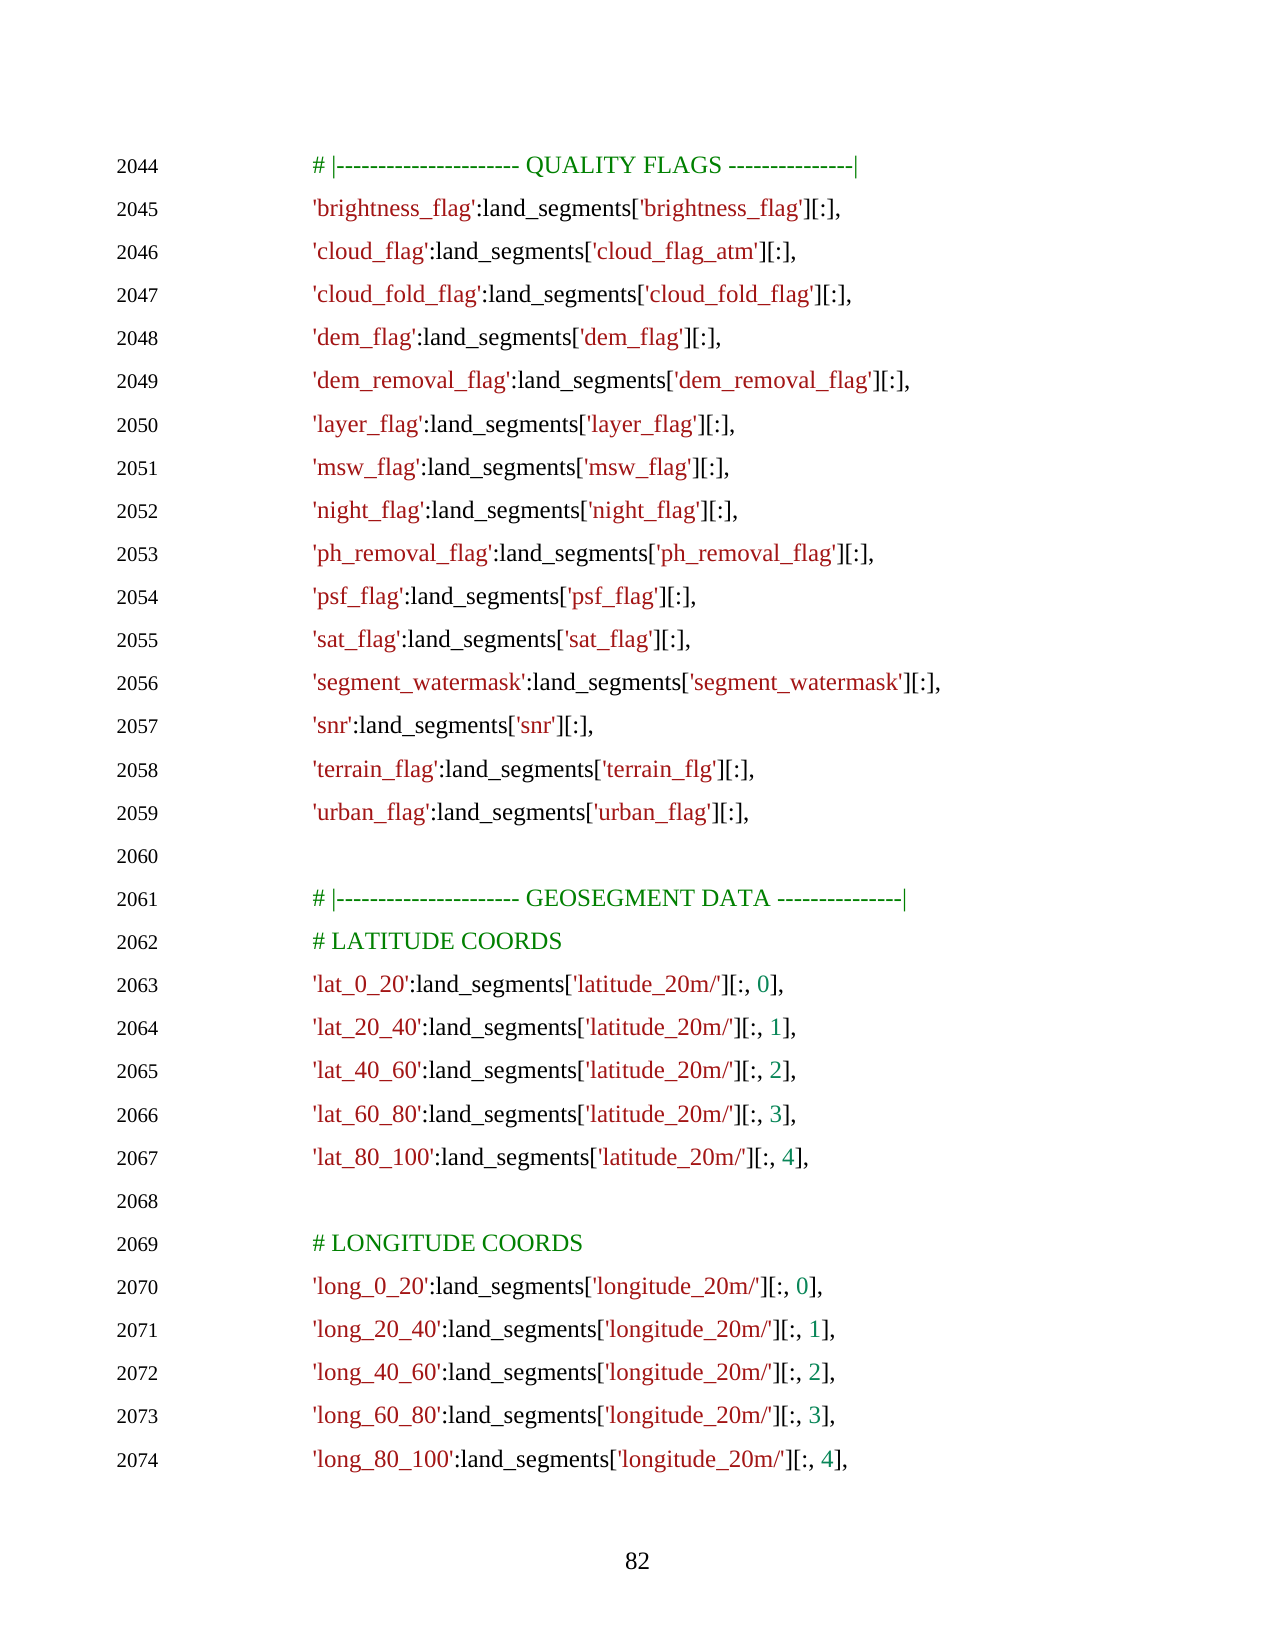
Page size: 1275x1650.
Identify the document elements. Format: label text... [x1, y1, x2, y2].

text 'urban_flag':land_segments['urban_flag'][:], [187, 797, 1087, 826]
text 'long_40_60':land_segments['longitude_20m/'][:, 2], [187, 1357, 1087, 1386]
text 'cloud_fold_flag':land_segments['cloud_fold_flag'][:], [187, 279, 1087, 308]
text 'cloud_flag':land_segments['cloud_flag_atm'][:], [187, 236, 1087, 265]
text # |---------------------- QUALITY FLAGS ---------------| [187, 150, 1087, 179]
text 'msw_flag':land_segments['msw_flag'][:], [187, 452, 1087, 481]
text 'layer_flag':land_segments['layer_flag'][:], [187, 409, 1087, 437]
text 'long_0_20':land_segments['longitude_20m/'][:, 0], [187, 1271, 1087, 1300]
text 'long_80_100':land_segments['longitude_20m/'][:, 4], [187, 1444, 1087, 1472]
text 'lat_80_100':land_segments['latitude_20m/'][:, 4], [187, 1142, 1087, 1171]
text # LONGITUDE COORDS [187, 1228, 1087, 1257]
text 'night_flag':land_segments['night_flag'][:], [187, 495, 1087, 524]
text 'lat_40_60':land_segments['latitude_20m/'][:, 2], [187, 1056, 1087, 1084]
text 'long_20_40':land_segments['longitude_20m/'][:, 1], [187, 1314, 1087, 1343]
text 'lat_60_80':land_segments['latitude_20m/'][:, 3], [187, 1099, 1087, 1127]
text 'dem_flag':land_segments['dem_flag'][:], [187, 322, 1087, 351]
text 'ph_removal_flag':land_segments['ph_removal_flag'][:], [187, 538, 1087, 567]
text 'long_60_80':land_segments['longitude_20m/'][:, 3], [187, 1401, 1087, 1429]
text 'sat_flag':land_segments['sat_flag'][:], [187, 624, 1087, 653]
text 'terrain_flag':land_segments['terrain_flg'][:], [187, 754, 1087, 782]
text 'psf_flag':land_segments['psf_flag'][:], [187, 581, 1087, 610]
text 'dem_removal_flag':land_segments['dem_removal_flag'][:], [187, 366, 1087, 394]
text # LATITUDE COORDS [187, 926, 1087, 955]
text 'snr':land_segments['snr'][:], [187, 711, 1087, 739]
text 'brightness_flag':land_segments['brightness_flag'][:], [187, 193, 1087, 222]
text 'lat_0_20':land_segments['latitude_20m/'][:, 0], [187, 969, 1087, 998]
text 'segment_watermask':land_segments['segment_watermask'][:], [187, 667, 1087, 696]
text 'lat_20_40':land_segments['latitude_20m/'][:, 1], [187, 1012, 1087, 1041]
text # |---------------------- GEOSEGMENT DATA ---------------| [187, 883, 1087, 912]
